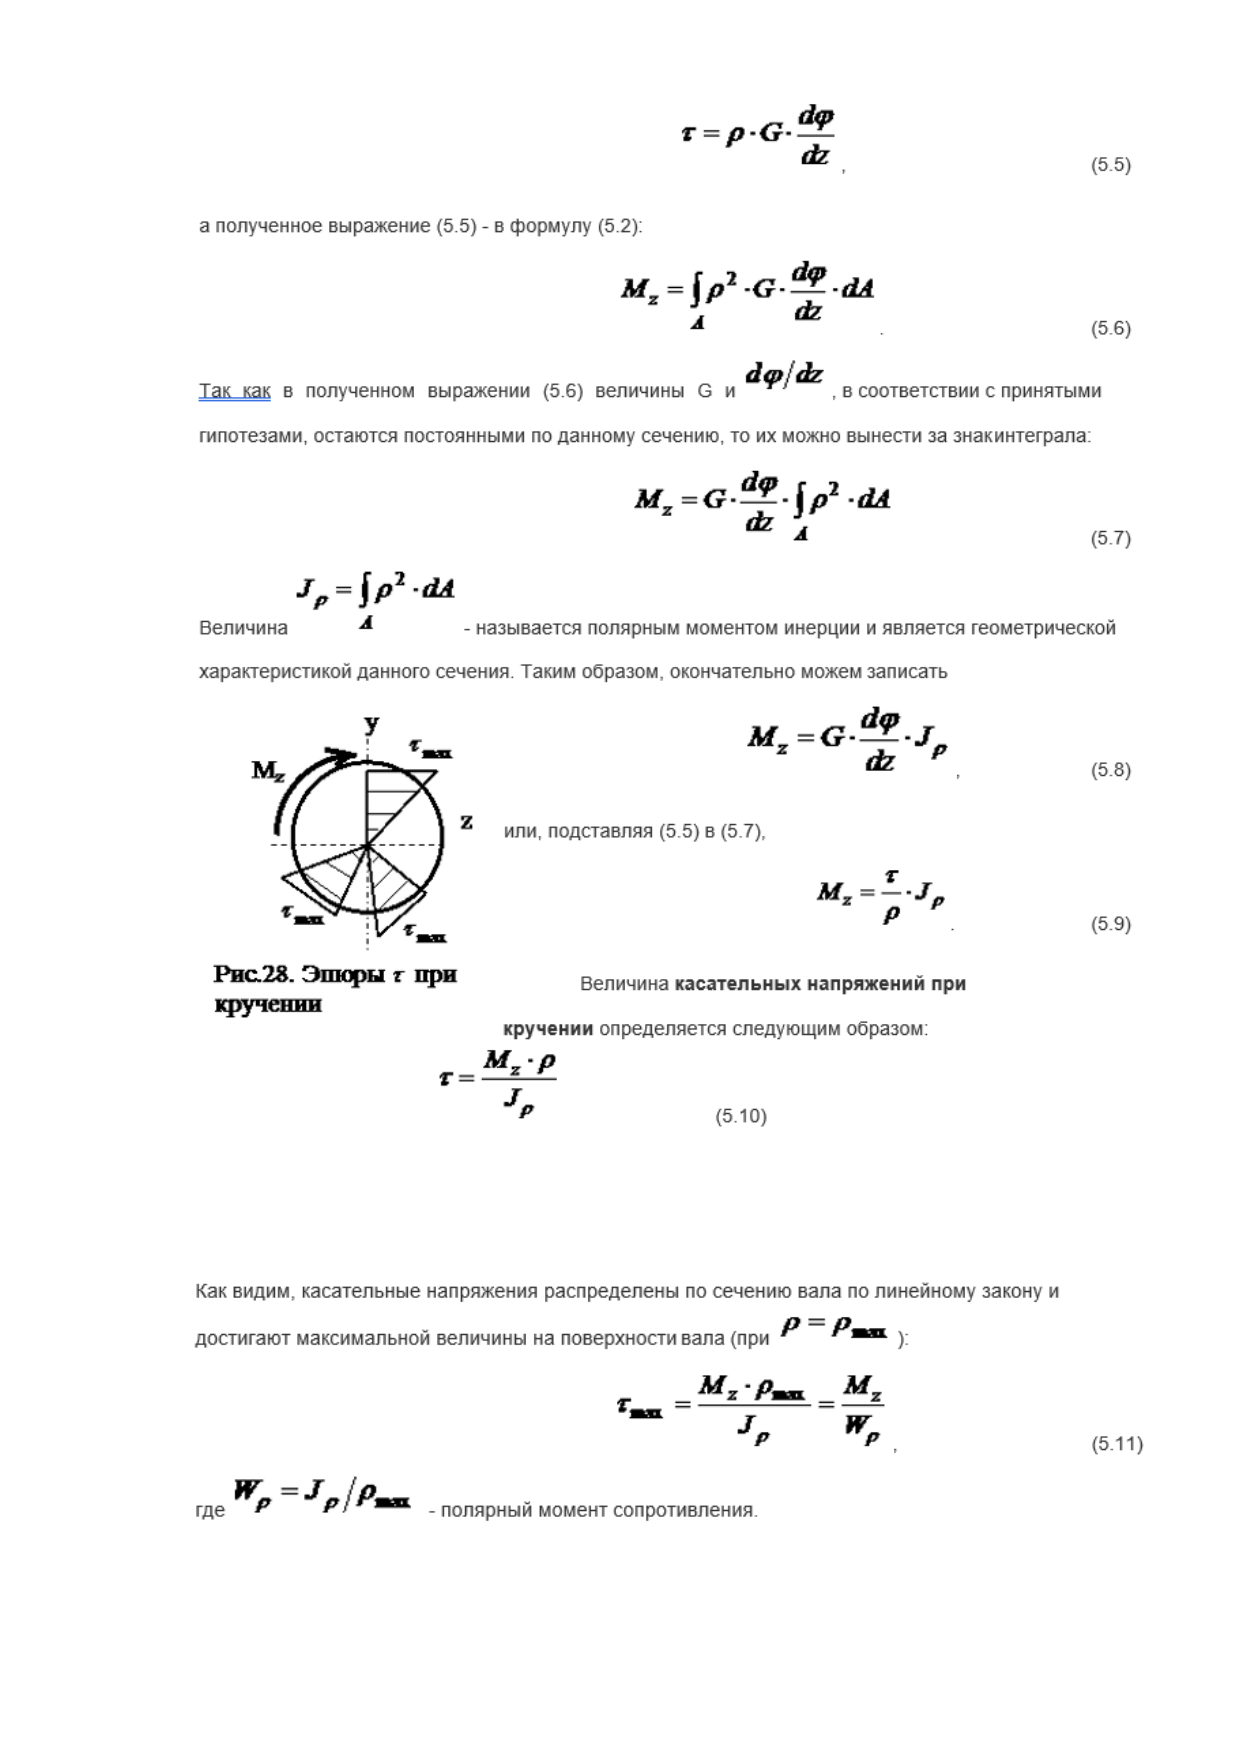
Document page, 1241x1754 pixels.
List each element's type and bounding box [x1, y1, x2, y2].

picture [177, 1273, 1152, 1528]
picture [177, 73, 1152, 1143]
